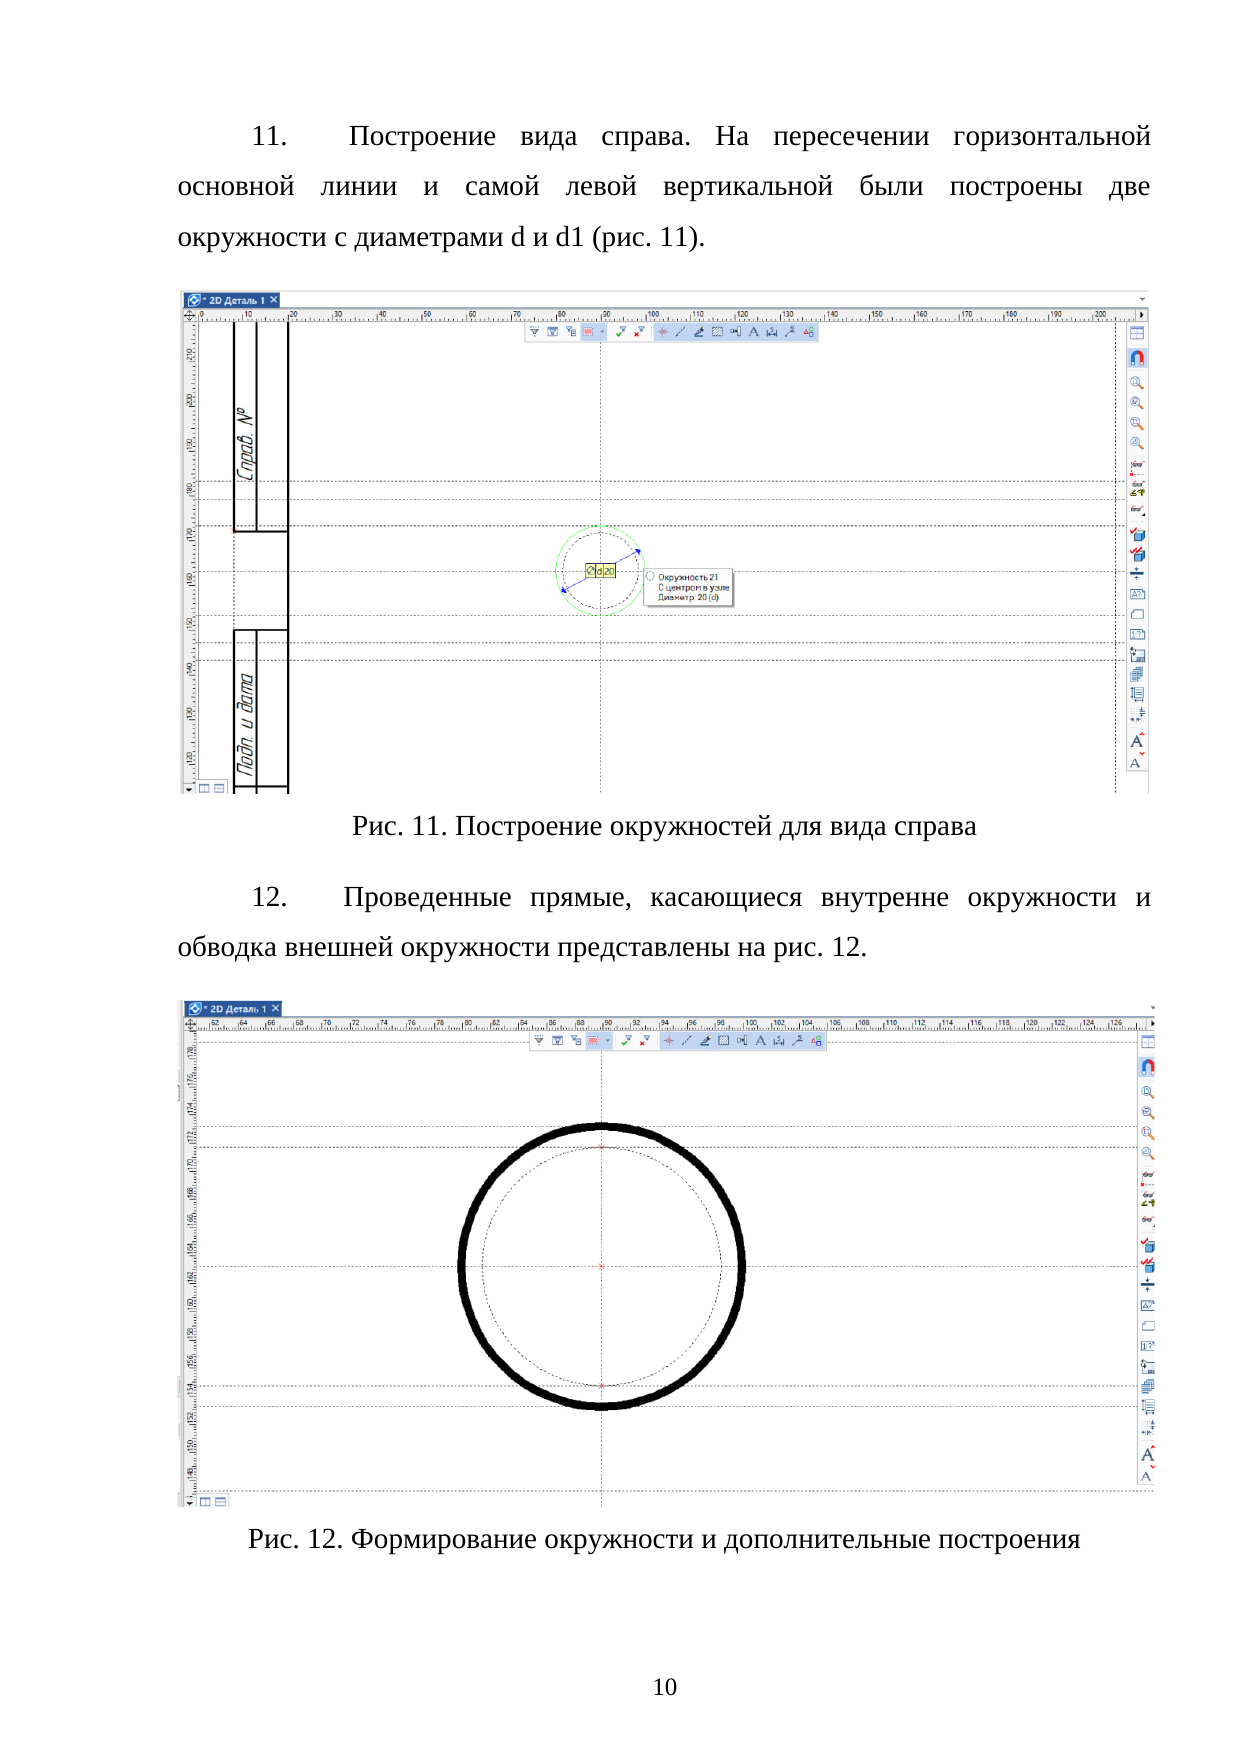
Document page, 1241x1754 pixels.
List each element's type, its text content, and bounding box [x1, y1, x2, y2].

list Построение вида справа. На пересечении горизонтальной основной линии и самой левой вертикальной были построены две окружности с диаметрами d и d1 (рис. 11). [177, 118, 1152, 252]
picture [177, 1000, 1155, 1507]
text Рис. 12. Формирование окружности и дополнительные построения [177, 1521, 1152, 1555]
text Рис. 11. Построение окружностей для вида справа [177, 808, 1152, 842]
list Проведенные прямые, касающиеся внутренне окружности и обводка внешней окружности представлены на рис. 12. [177, 879, 1152, 963]
picture [180, 290, 1149, 794]
